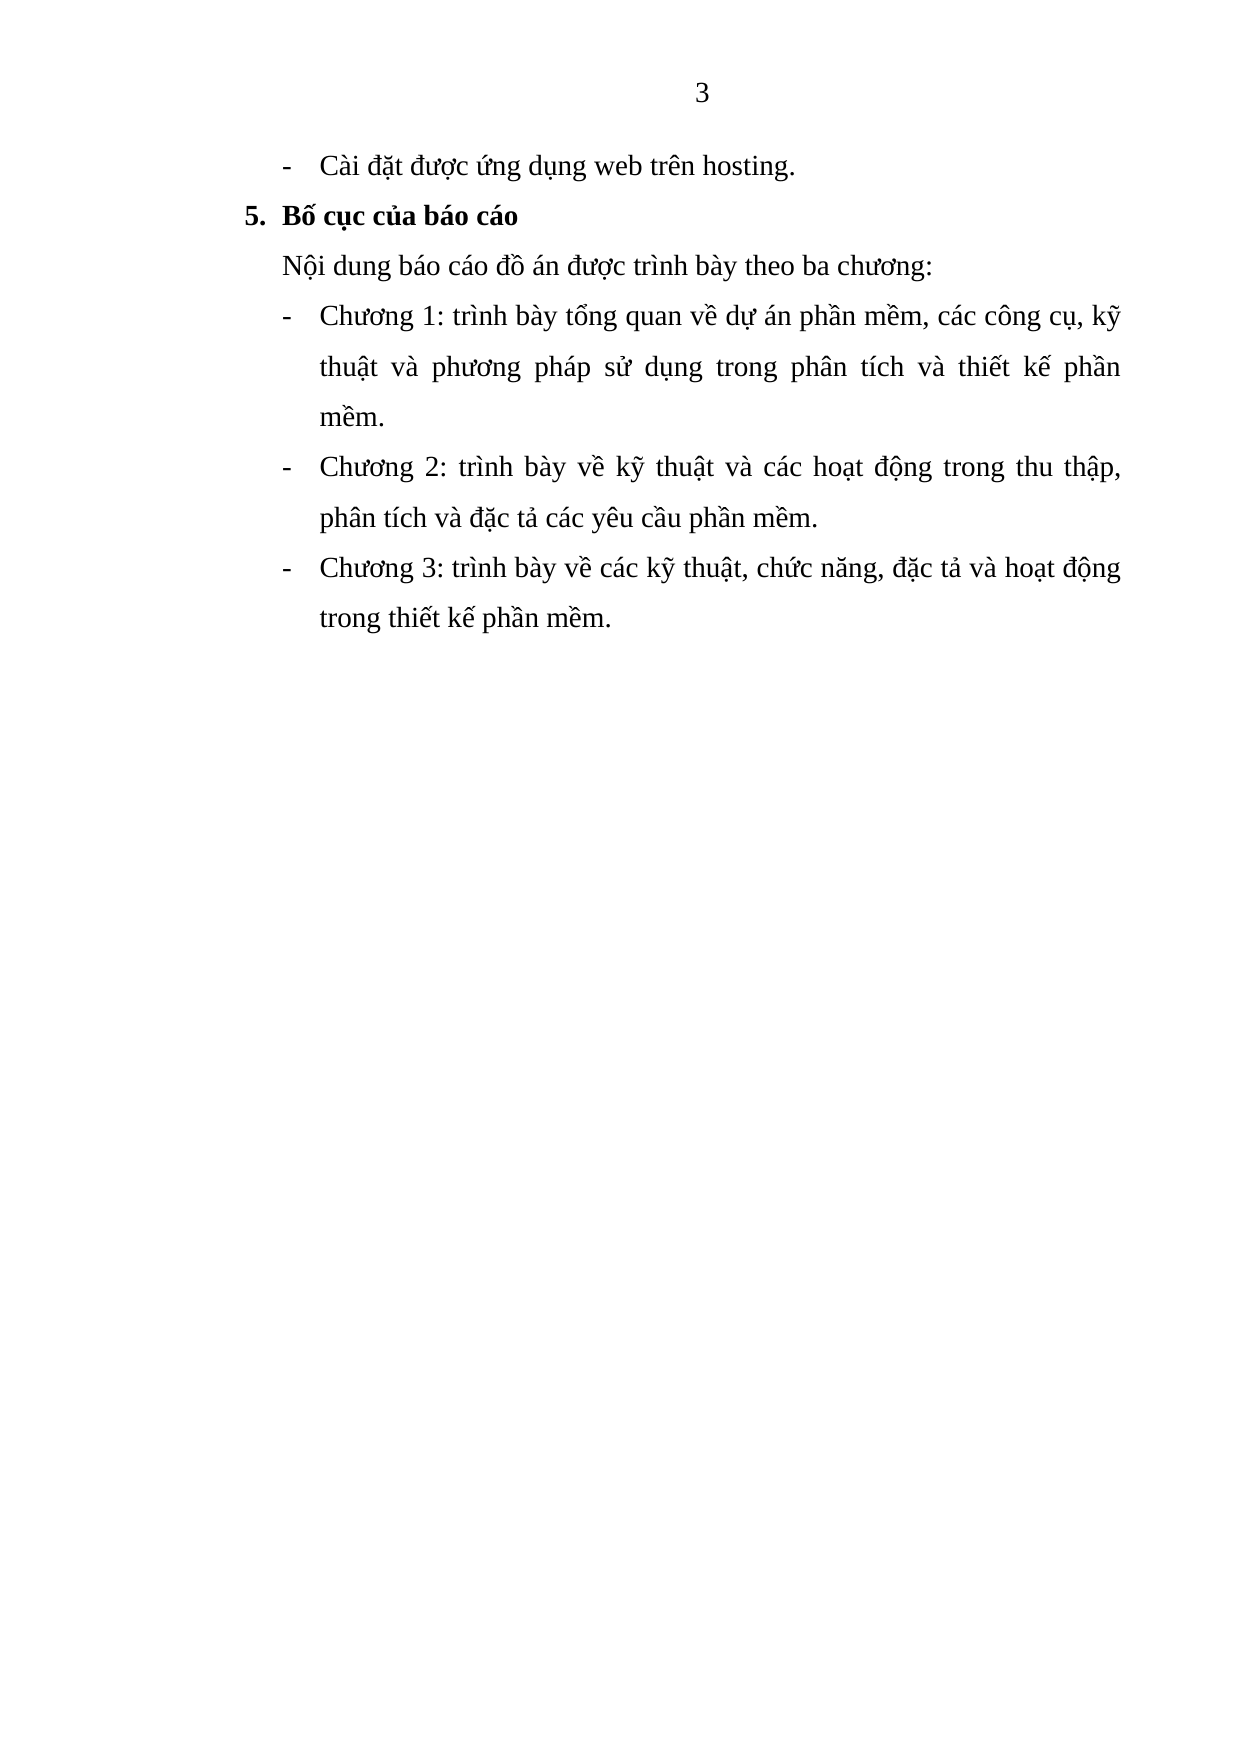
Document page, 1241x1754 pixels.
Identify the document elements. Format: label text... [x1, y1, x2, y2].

list Bố cục của báo cáo [244, 198, 1122, 232]
list Chương 3: trình bày về các kỹ thuật, chức năng, đặc tả và hoạt động trong thiết kế phần mềm. [282, 550, 1122, 634]
list Chương 2: trình bày về kỹ thuật và các hoạt động trong thu thập, phân tích và đặc tả các yêu cầu phần mềm. [282, 449, 1122, 533]
text Nội dung báo cáo đồ án được trình bày theo ba chương: [207, 248, 1122, 282]
list Cài đặt được ứng dụng web trên hosting. [282, 148, 1122, 181]
list Chương 1: trình bày tổng quan về dự án phần mềm, các công cụ, kỹ thuật và phương pháp sử dụng trong phân tích và thiết kế phần mềm. [282, 298, 1122, 433]
